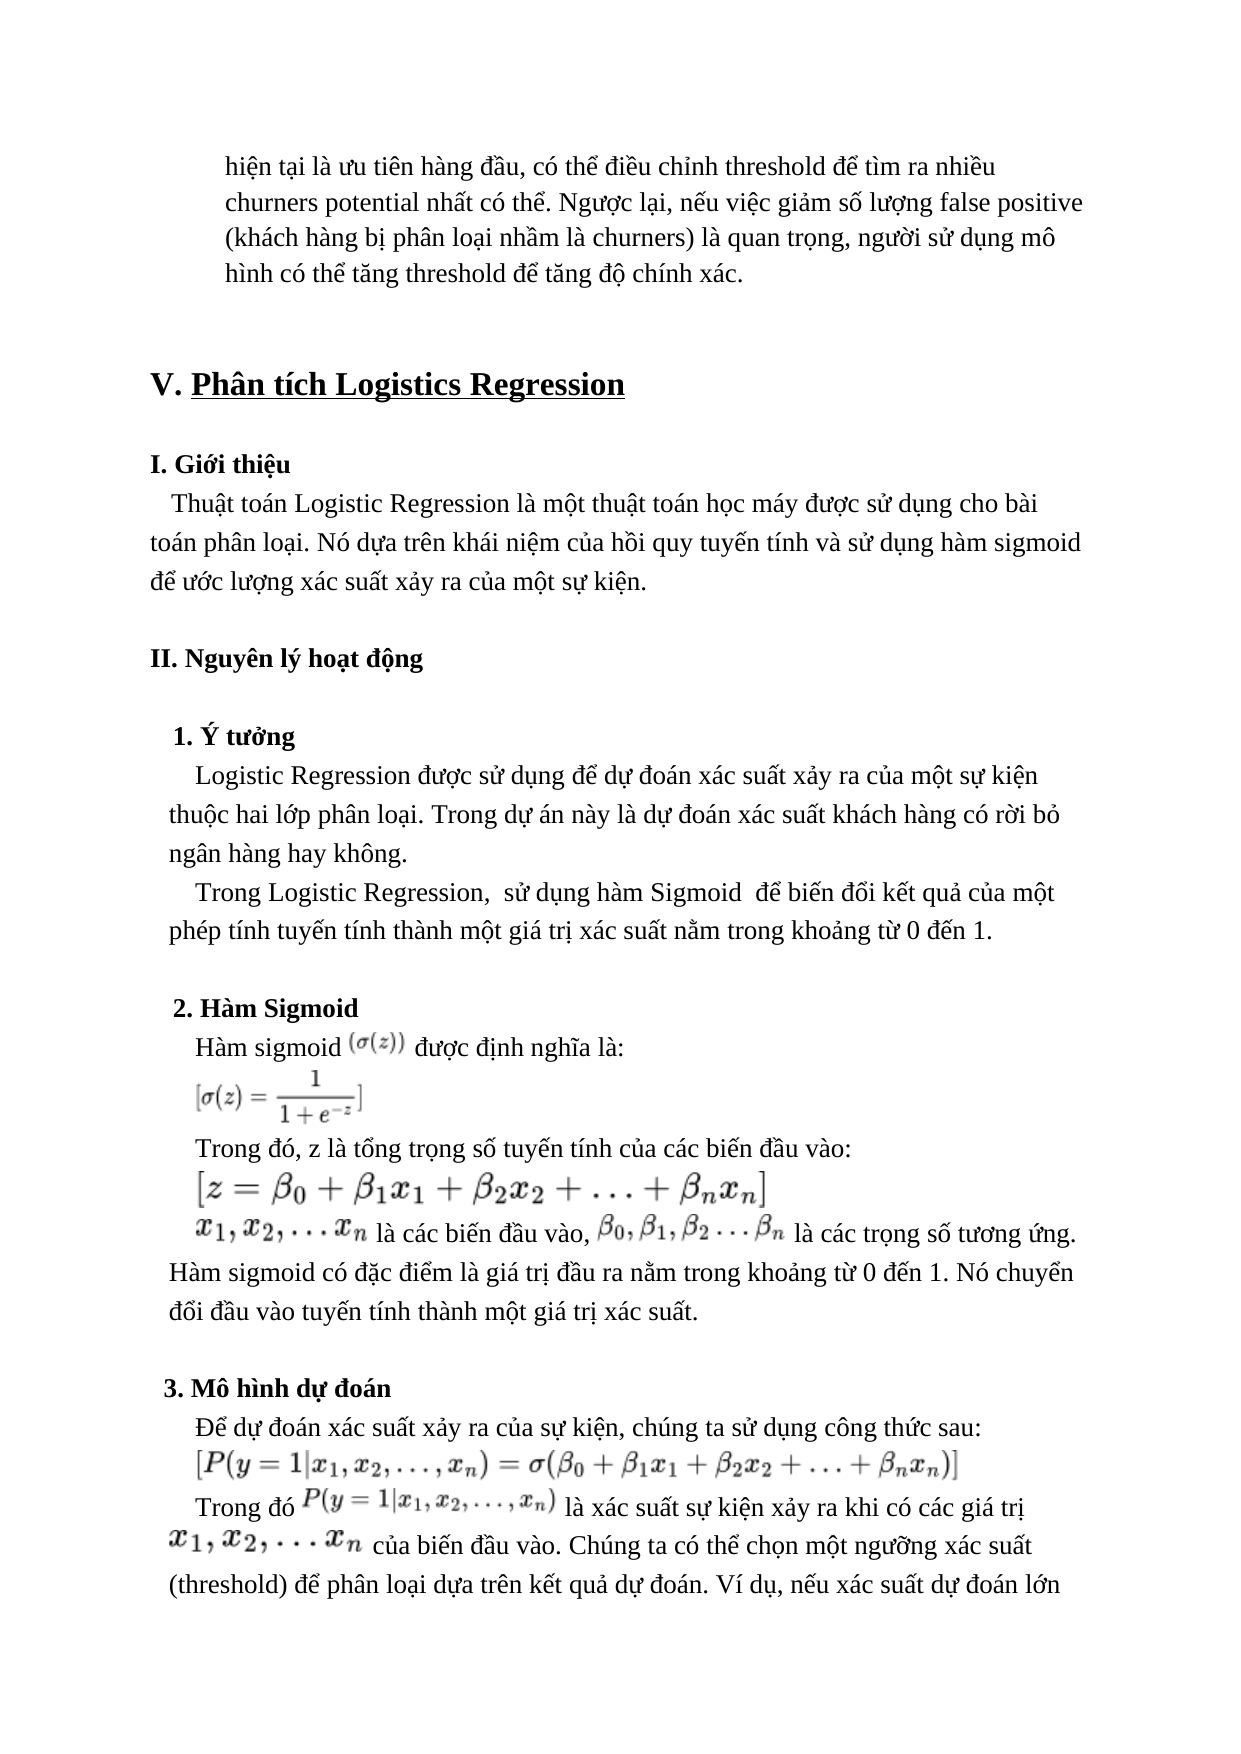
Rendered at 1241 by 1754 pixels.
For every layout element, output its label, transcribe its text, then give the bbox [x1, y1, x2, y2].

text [169, 1488, 1090, 1599]
text V. Phân tích Logistics Regression [150, 364, 1090, 403]
picture [195, 1450, 961, 1482]
list Nguyên lý hoạt động [150, 642, 1090, 674]
text 3. Mô hình dự đoán [150, 1372, 1090, 1403]
text Thuật toán Logistic Regression là một thuật toán học máy được sử dụng cho bài toán phân loại. Nó dựa trên khái niệm của hồi quy tuyến tính và sử dụng hàm sigmoid để ước lượng xác suất xảy ra của một sự kiện. [150, 487, 1090, 596]
text Logistic Regression được sử dụng để dự đoán xác suất xảy ra của một sự kiện thuộc hai lớp phân loại. Trong dự án này là dự đoán xác suất khách hàng có rời bỏ ngân hàng hay không. [169, 759, 1090, 868]
list Hàm Sigmoid [150, 992, 1090, 1023]
list Giới thiệu [150, 448, 1090, 479]
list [187, 150, 1090, 288]
text Trong Logistic Regression, sử dụng hàm Sigmoid để biến đổi kết quả của một phép tính tuyến tính thành một giá trị xác suất nằm trong khoảng từ 0 đến 1. [169, 876, 1090, 946]
picture [348, 1032, 408, 1057]
list Ý tưởng [150, 720, 1090, 751]
picture [195, 1070, 365, 1126]
picture [195, 1219, 370, 1243]
picture [597, 1214, 788, 1243]
picture [168, 1530, 366, 1555]
text là các biến đầu vào, là các trọng số tương ứng. Hàm sigmoid có đặc điểm là giá trị đầu ra nằm trong khoảng từ 0 đến 1. Nó chuyển đổi đầu vào tuyến tính thành một giá trị xác suất. [169, 1214, 1090, 1326]
picture [301, 1488, 559, 1516]
text Trong đó, z là tổng trọng số tuyến tính của các biến đầu vào: [169, 1132, 1090, 1163]
picture [195, 1171, 771, 1208]
text Hàm sigmoid được định nghĩa là: [169, 1031, 1090, 1062]
text Để dự đoán xác suất xảy ra của sự kiện, chúng ta sử dụng công thức sau: [169, 1411, 1090, 1442]
